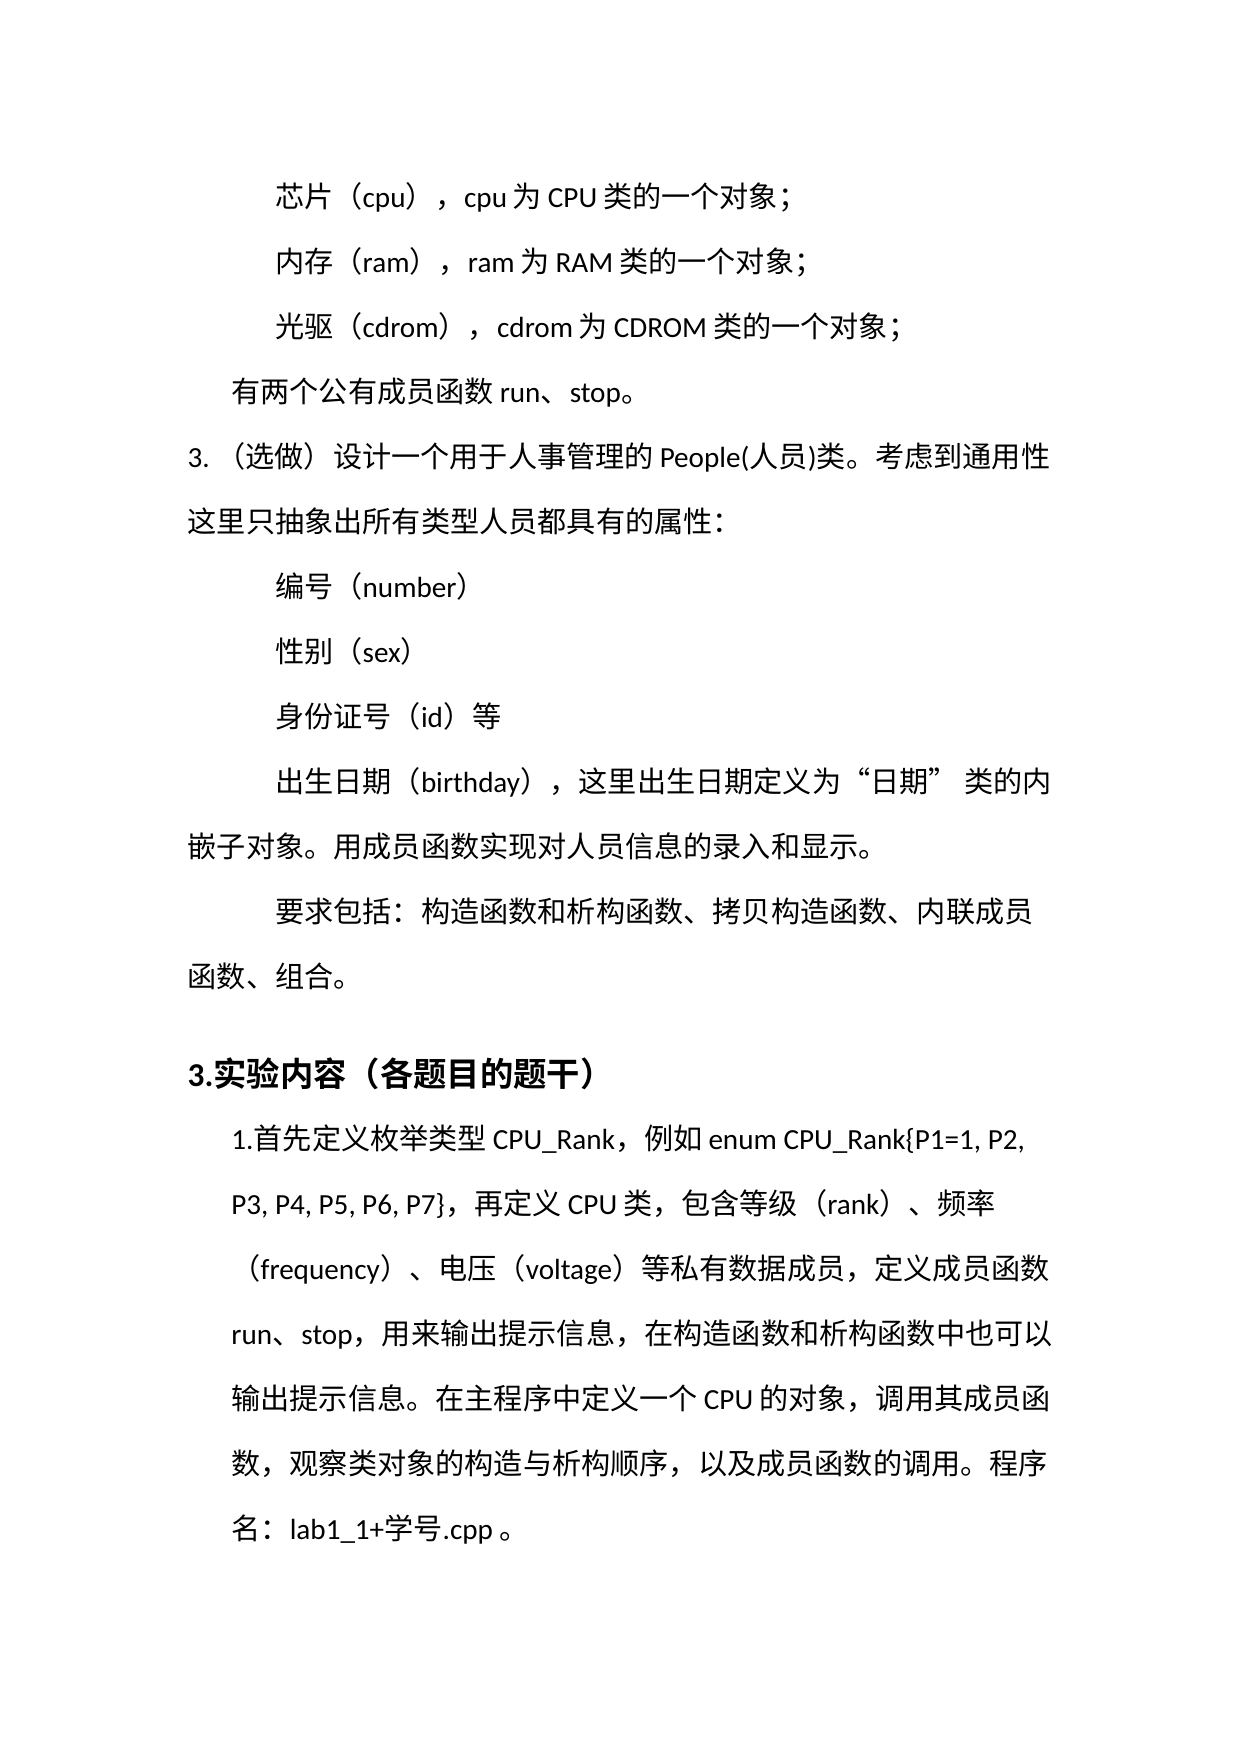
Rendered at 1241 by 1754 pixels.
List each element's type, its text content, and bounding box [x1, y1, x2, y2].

text 3.实验内容（各题目的题干） [187, 1039, 1053, 1104]
text 1.首先定义枚举类型CPU_Rank，例如enum CPU_Rank{P1=1, P2, P3, P4, P5, P6, P7}，再定义CPU类，包含等级（rank）、频率（frequency）、电压（voltage）等私有数据成员，定义成员函数run、stop，用来输出提示信息，在构造函数和析构函数中也可以输出提示信息。在主程序中定义一个CPU的对象，调用其成员函数，观察类对象的构造与析构顺序，以及成员函数的调用。程序名：lab1_1+学号.cpp 。 [231, 1104, 1053, 1559]
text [187, 162, 1053, 1039]
